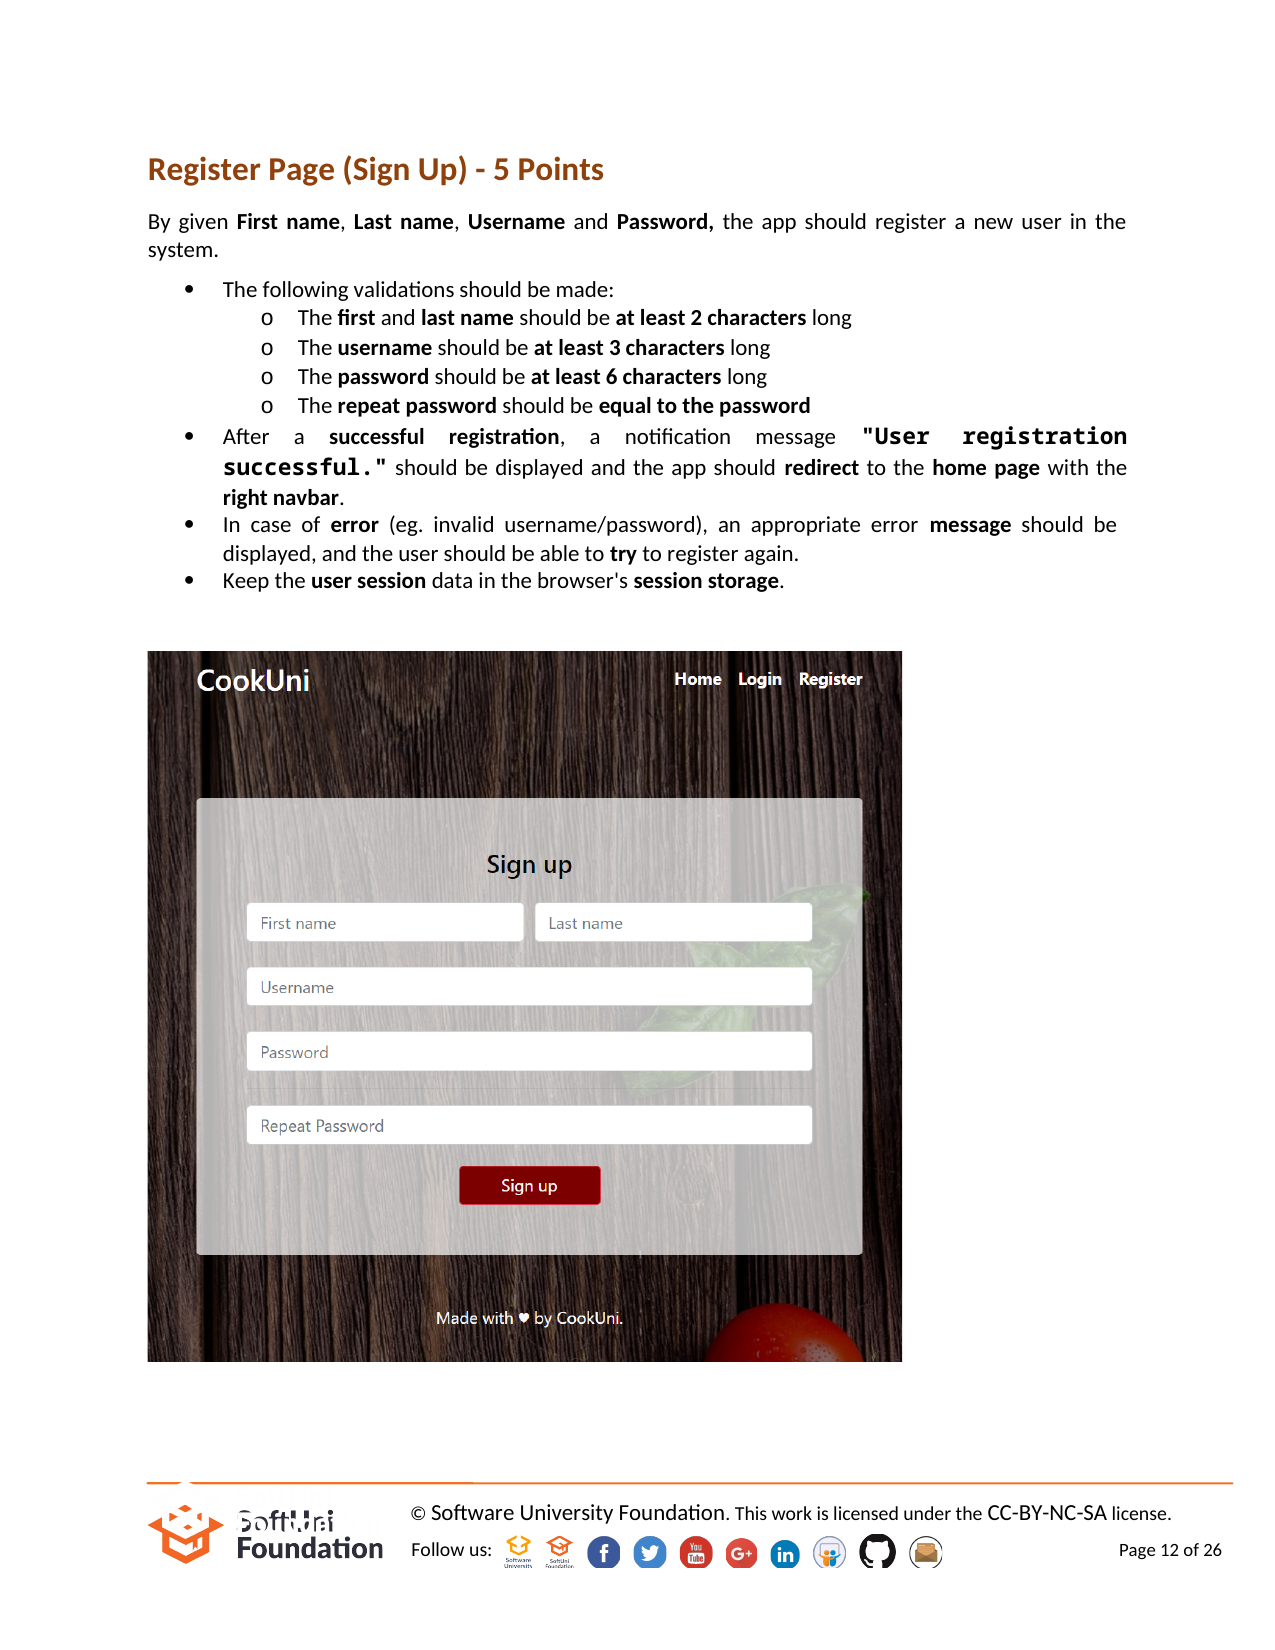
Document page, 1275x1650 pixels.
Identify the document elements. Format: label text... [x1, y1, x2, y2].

list After a successful registration, a notification message "User registration successful." should be displayed and the app should redirect to the home page with the right navbar. [185, 420, 1127, 511]
picture [813, 1536, 846, 1568]
picture [679, 1536, 713, 1568]
picture [147, 1480, 383, 1564]
picture [791, 1540, 800, 1549]
picture [504, 1535, 533, 1568]
list Keep the user session data in the browser's session storage. [185, 567, 1127, 595]
list The first and last name should be at least 2 characters long [260, 303, 1127, 333]
picture [859, 1534, 896, 1568]
list In case of error (eg. invalid username/password), an appropriate error message should be displayed, and the user should be able to try to register again. [185, 511, 1127, 567]
list The repeat password should be equal to the password [260, 391, 1127, 420]
picture [909, 1536, 943, 1568]
text By given First name, Last name, Username and Password, the app should register a new user in the system. [148, 207, 1127, 263]
picture [147, 651, 903, 1362]
picture [587, 1536, 620, 1568]
subtitle Register Page (Sign Up) - 5 Points [148, 148, 1127, 188]
list The password should be at least 6 characters long [260, 362, 1127, 391]
picture [633, 1536, 667, 1568]
list The username should be at least 3 characters long [260, 333, 1127, 362]
picture [784, 1552, 793, 1561]
picture [545, 1536, 574, 1568]
list The following validations should be made: [185, 275, 1127, 303]
picture [726, 1538, 758, 1568]
picture [770, 1540, 779, 1549]
